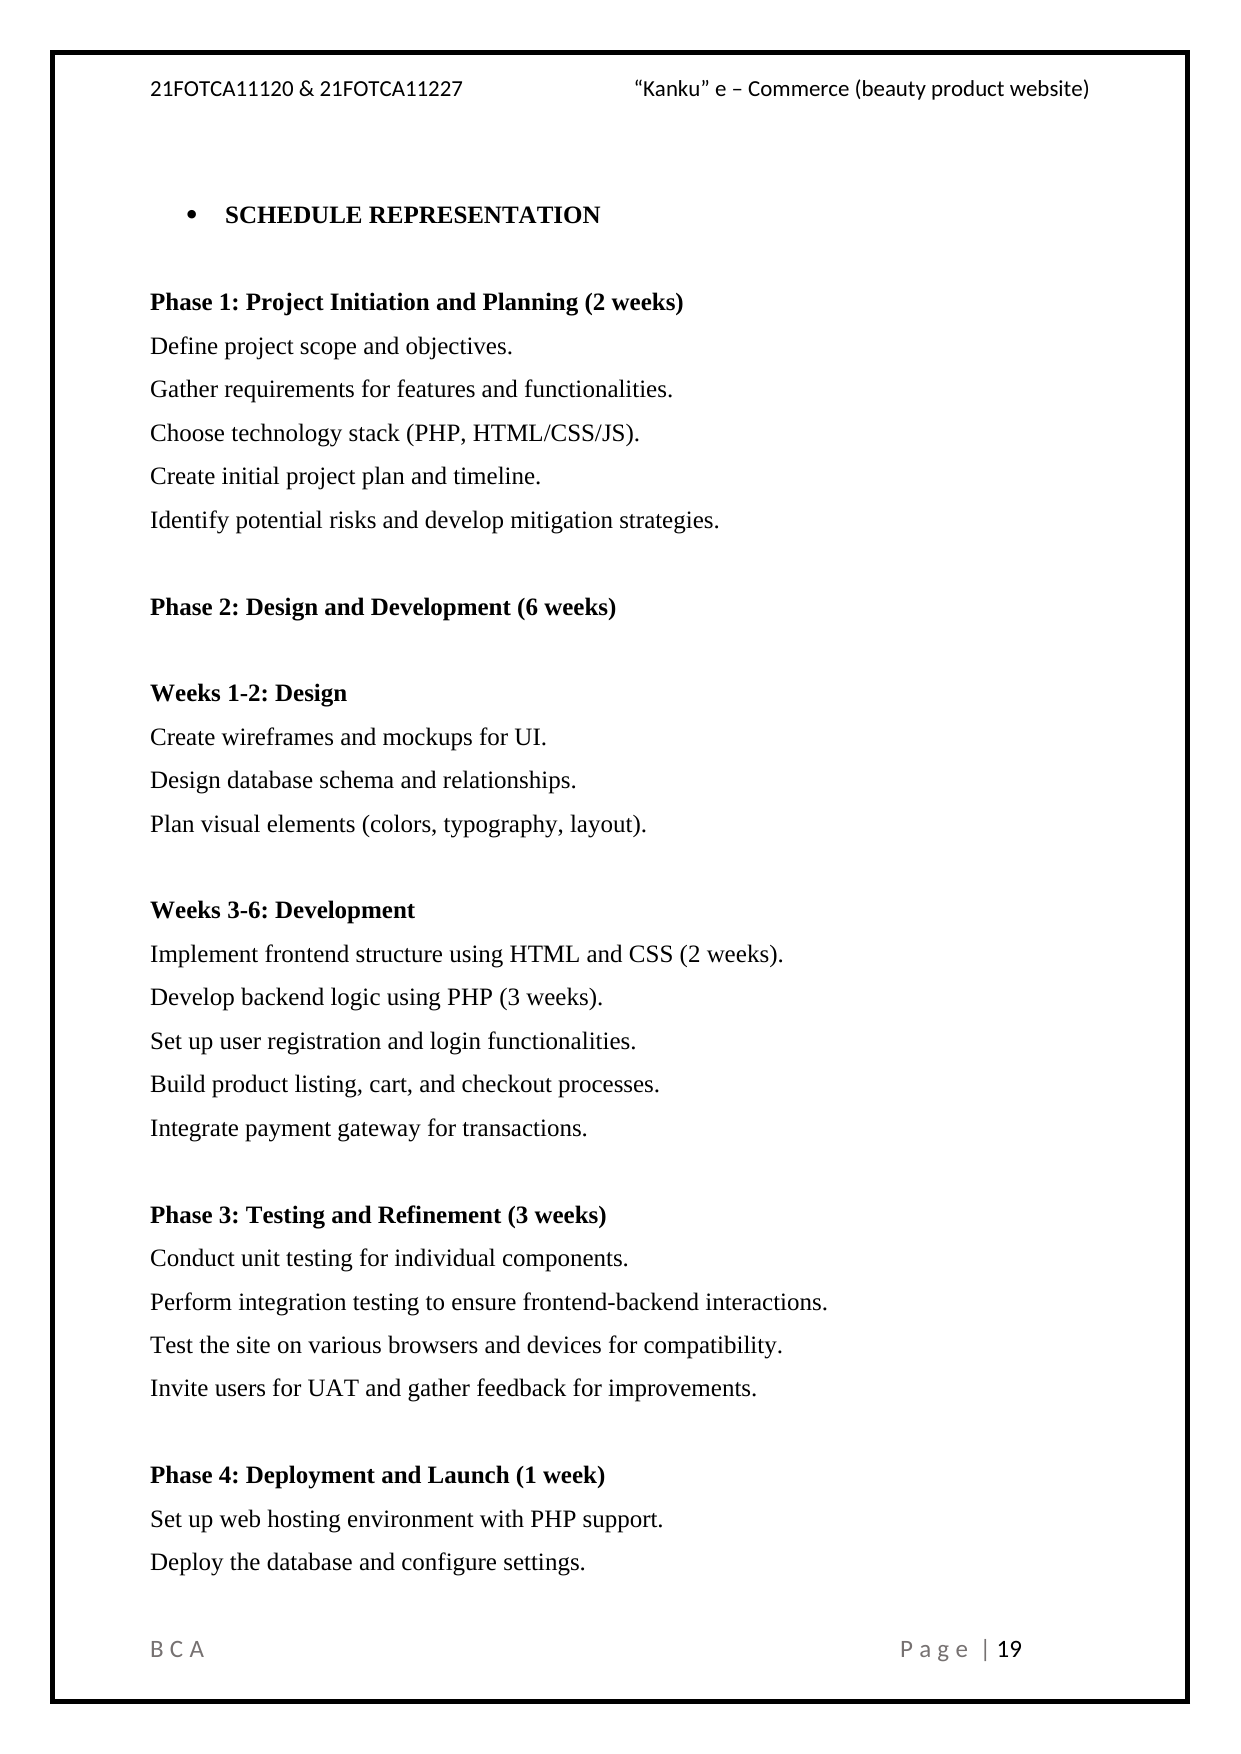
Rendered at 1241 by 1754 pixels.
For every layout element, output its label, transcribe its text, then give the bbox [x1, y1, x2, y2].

text Phase 3: Testing and Refinement (3 weeks) [150, 1200, 1090, 1228]
text Weeks 1-2: Design [150, 678, 1090, 707]
text Choose technology stack (PHP, HTML/CSS/JS). [150, 418, 1090, 447]
list SCHEDULE REPRESENTATION [187, 201, 1090, 229]
text Create wireframes and mockups for UI. [150, 722, 1090, 751]
text Phase 1: Project Initiation and Planning (2 weeks) [150, 287, 1090, 316]
text Weeks 3-6: Development [150, 896, 1090, 924]
text Phase 2: Design and Development (6 weeks) [150, 592, 1090, 620]
text Plan visual elements (colors, typography, layout). [150, 809, 1090, 837]
text Test the site on various browsers and devices for compatibility. [150, 1330, 1090, 1359]
text Conduct unit testing for individual components. [150, 1243, 1090, 1272]
text Develop backend logic using PHP (3 weeks). [150, 982, 1090, 1011]
text Set up web hosting environment with PHP support. [150, 1504, 1090, 1532]
text Gather requirements for features and functionalities. [150, 374, 1090, 403]
text Identify potential risks and develop mitigation strategies. [150, 505, 1090, 533]
text Build product listing, cart, and checkout processes. [150, 1069, 1090, 1098]
text Phase 4: Deployment and Launch (1 week) [150, 1460, 1090, 1489]
text Implement frontend structure using HTML and CSS (2 weeks). [150, 939, 1090, 968]
text Design database schema and relationships. [150, 765, 1090, 794]
text Define project scope and objectives. [150, 331, 1090, 360]
text Perform integration testing to ensure frontend-backend interactions. [150, 1287, 1090, 1315]
text Set up user registration and login functionalities. [150, 1026, 1090, 1055]
text Create initial project plan and timeline. [150, 461, 1090, 490]
text Invite users for UAT and gather feedback for improvements. [150, 1373, 1090, 1402]
text Deploy the database and configure settings. [150, 1547, 1090, 1576]
text Integrate payment gateway for transactions. [150, 1113, 1090, 1142]
